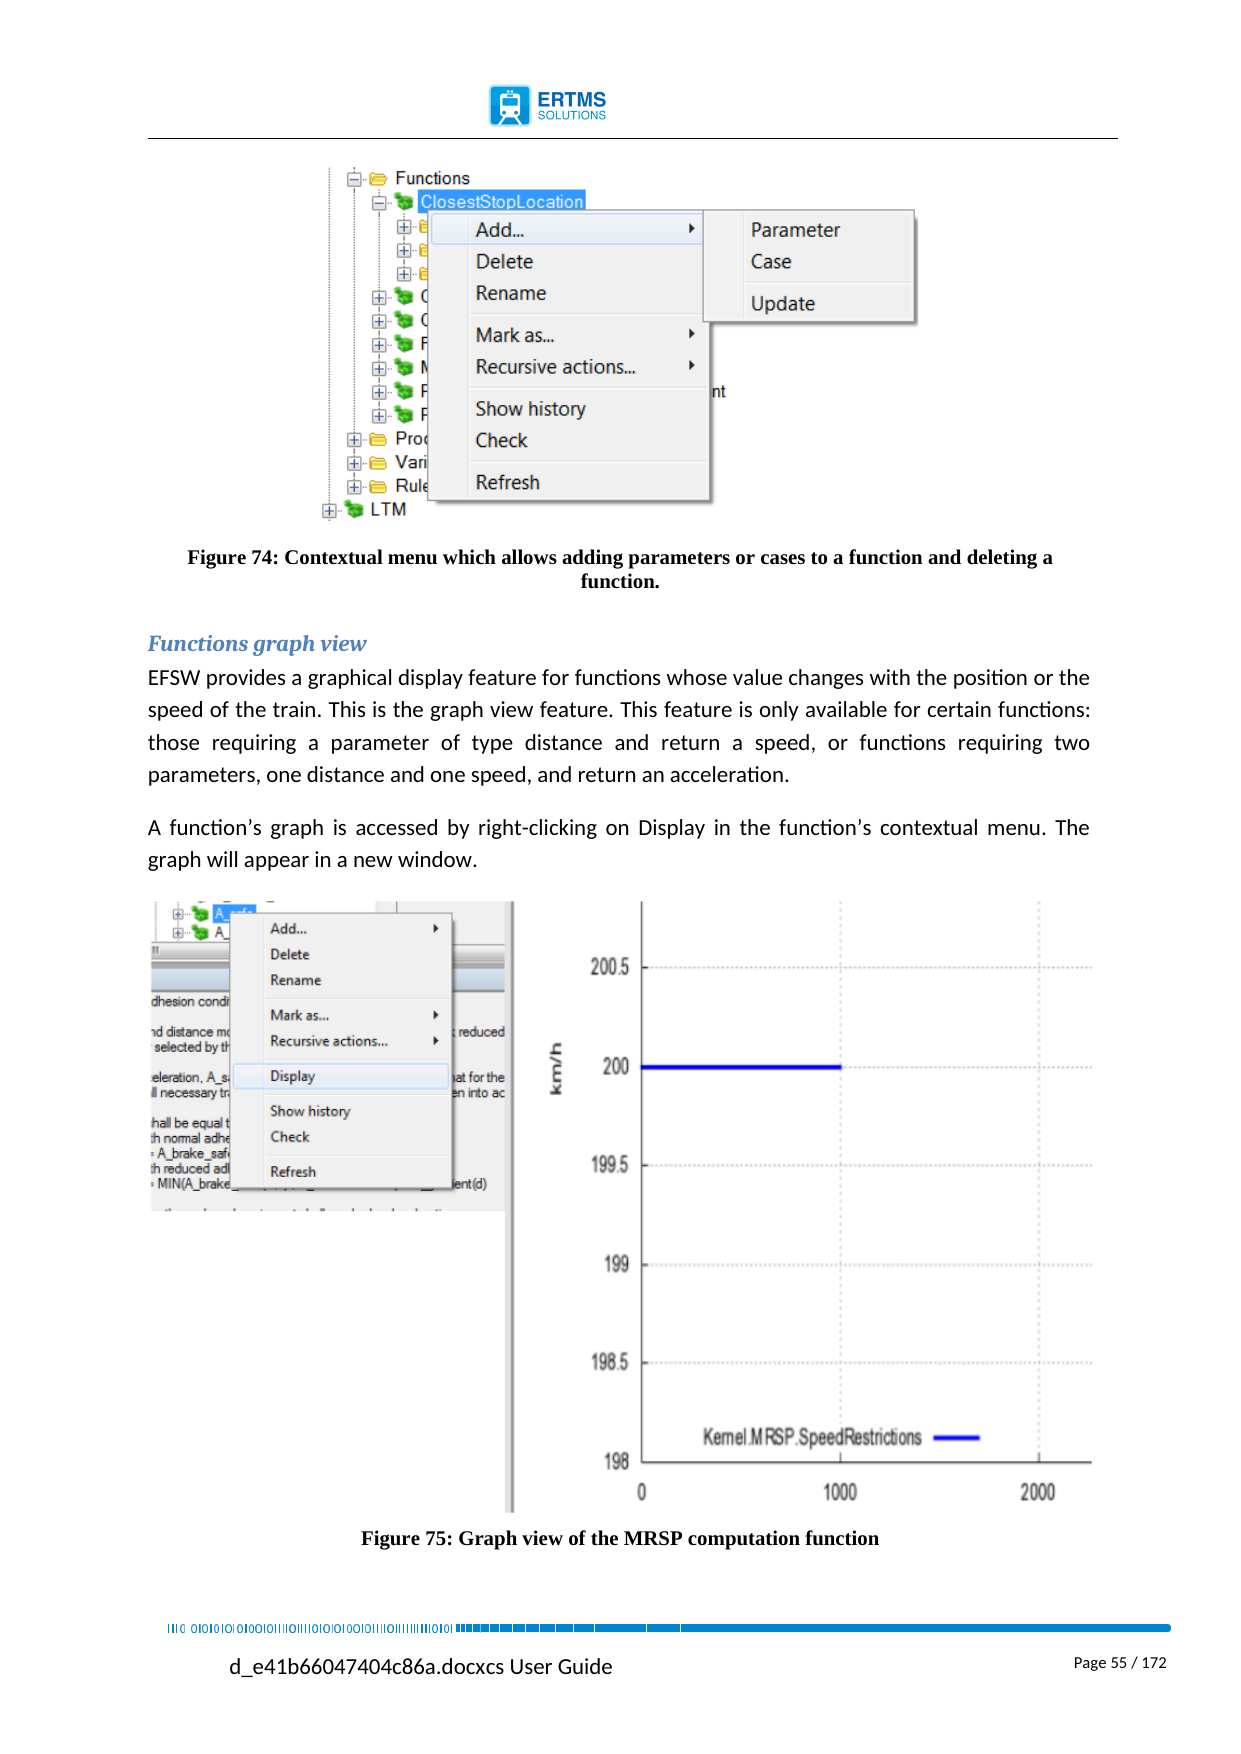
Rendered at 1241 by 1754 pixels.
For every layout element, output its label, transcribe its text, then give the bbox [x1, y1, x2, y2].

subtitle Functions graph view [148, 631, 1093, 657]
text A function’s graph is accessed by right-clicking on Display in the function’s contextual menu. The graph will appear in a new window. [148, 813, 1093, 873]
text Figure 74: Contextual menu which allows adding parameters or cases to a function and deleting a function. [148, 545, 1093, 593]
text Figure 75: Graph view of the MRSP computation function [148, 1526, 1093, 1550]
picture [477, 73, 617, 138]
text EFSW provides a graphical display feature for functions whose value changes with the position or the speed of the train. This is the graph view feature. This feature is only available for certain functions: those requiring a parameter of type distance and return a speed, or functions requiring two parameters, one distance and one speed, and return an acceleration. [148, 663, 1093, 788]
picture [167, 1624, 1171, 1633]
picture [322, 167, 919, 521]
